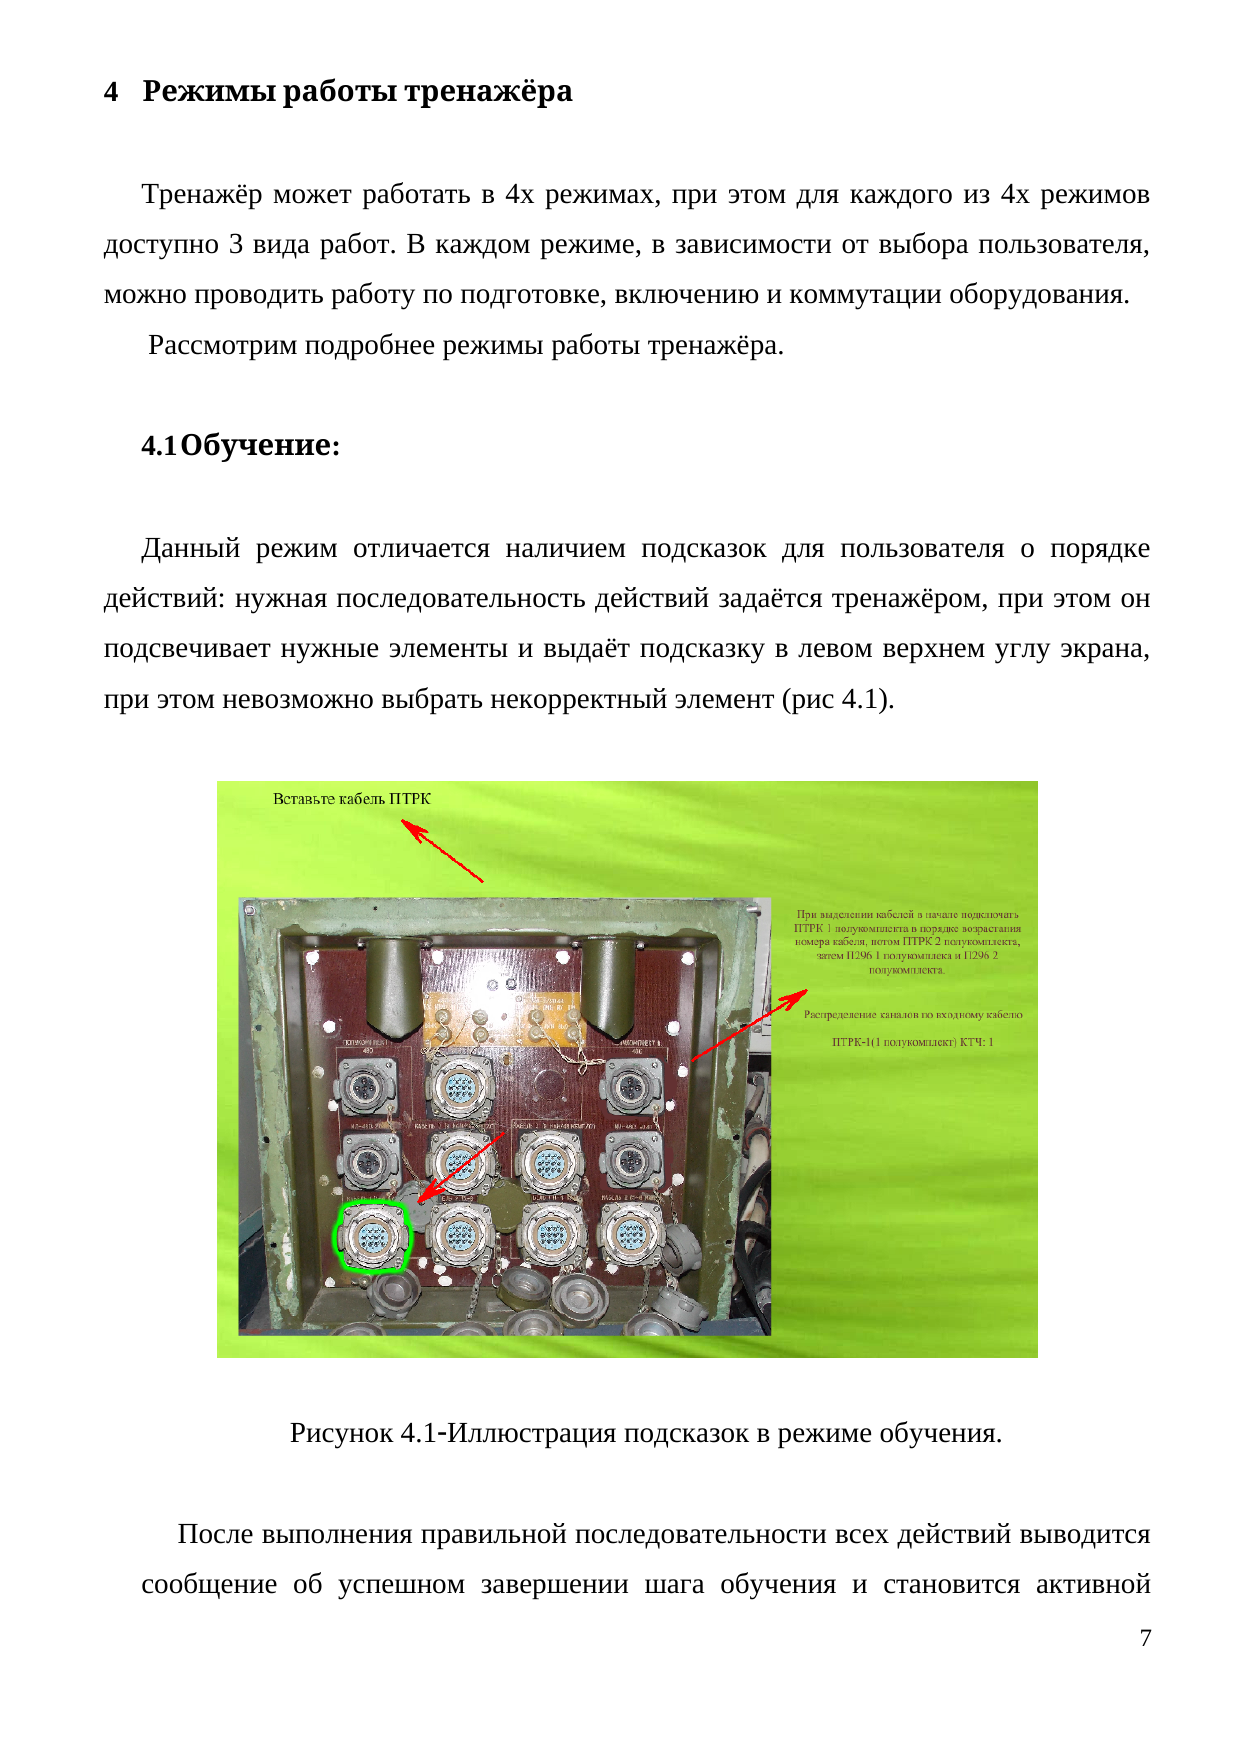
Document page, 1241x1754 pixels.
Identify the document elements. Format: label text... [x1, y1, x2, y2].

text Рассмотрим подробнее режимы работы тренажёра. [103, 327, 1152, 361]
picture [217, 781, 1038, 1358]
list Обучение: [141, 428, 1152, 462]
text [141, 1516, 1152, 1600]
text Рисунок 4.1Иллюстрация подсказок в режиме обучения. [141, 1416, 1152, 1449]
text Данный режим отличается наличием подсказок для пользователя о порядке действий: нужная последовательность действий задаётся тренажёром, при этом он подсвечивает нужные элементы и выдаёт подсказку в левом верхнем углу экрана, при этом невозможно выбрать некорректный элемент (рис 4.1). [103, 530, 1152, 714]
list Режимы работы тренажёра [103, 74, 1152, 108]
text Тренажёр может работать в 4х режимах, при этом для каждого из 4х режимов доступно 3 вида работ. В каждом режиме, в зависимости от выбора пользователя, можно проводить работу по подготовке, включению и коммутации оборудования. [103, 176, 1152, 310]
